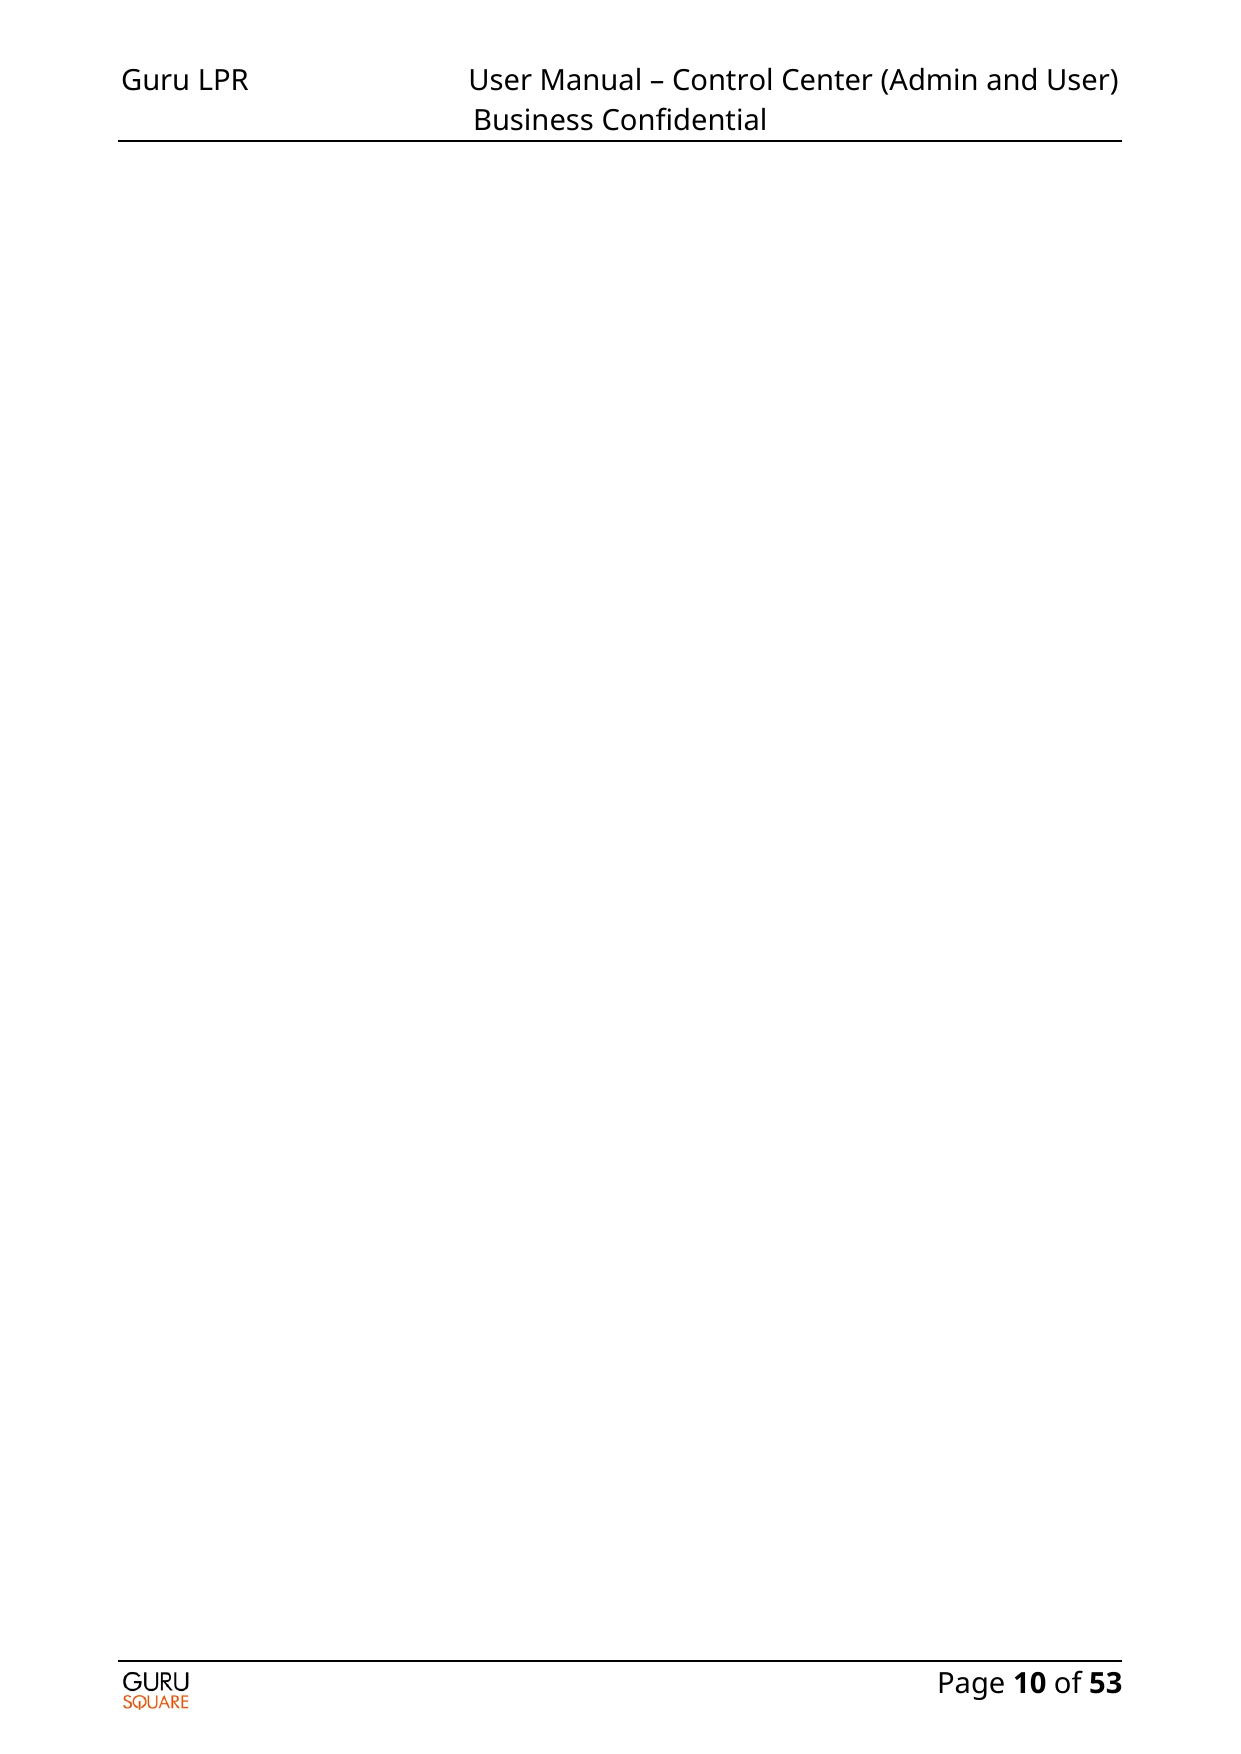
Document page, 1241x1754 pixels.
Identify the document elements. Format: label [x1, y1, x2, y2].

picture [121, 1669, 191, 1711]
